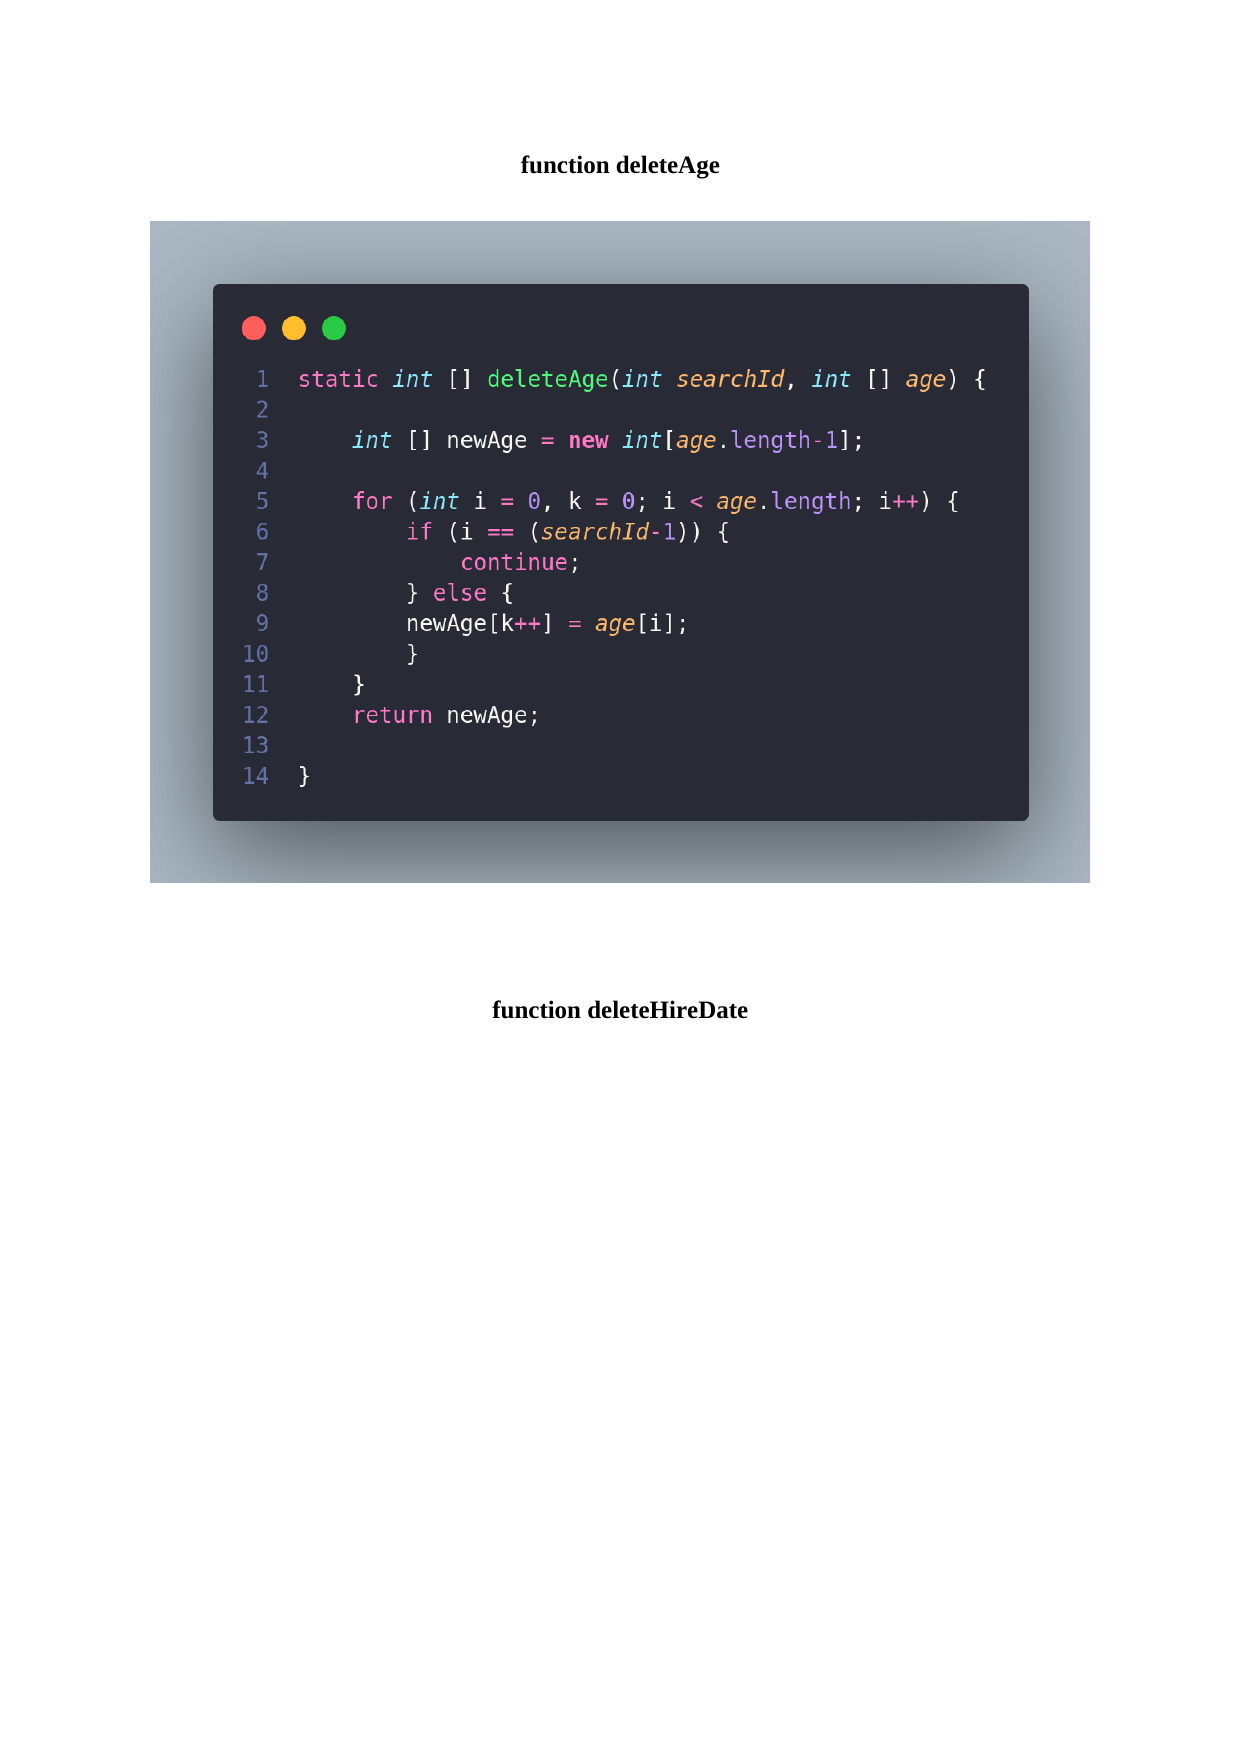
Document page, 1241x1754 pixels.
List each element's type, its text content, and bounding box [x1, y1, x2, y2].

picture [150, 221, 1091, 883]
text function deleteAge [150, 150, 1090, 179]
text function deleteHireDate [150, 996, 1090, 1024]
